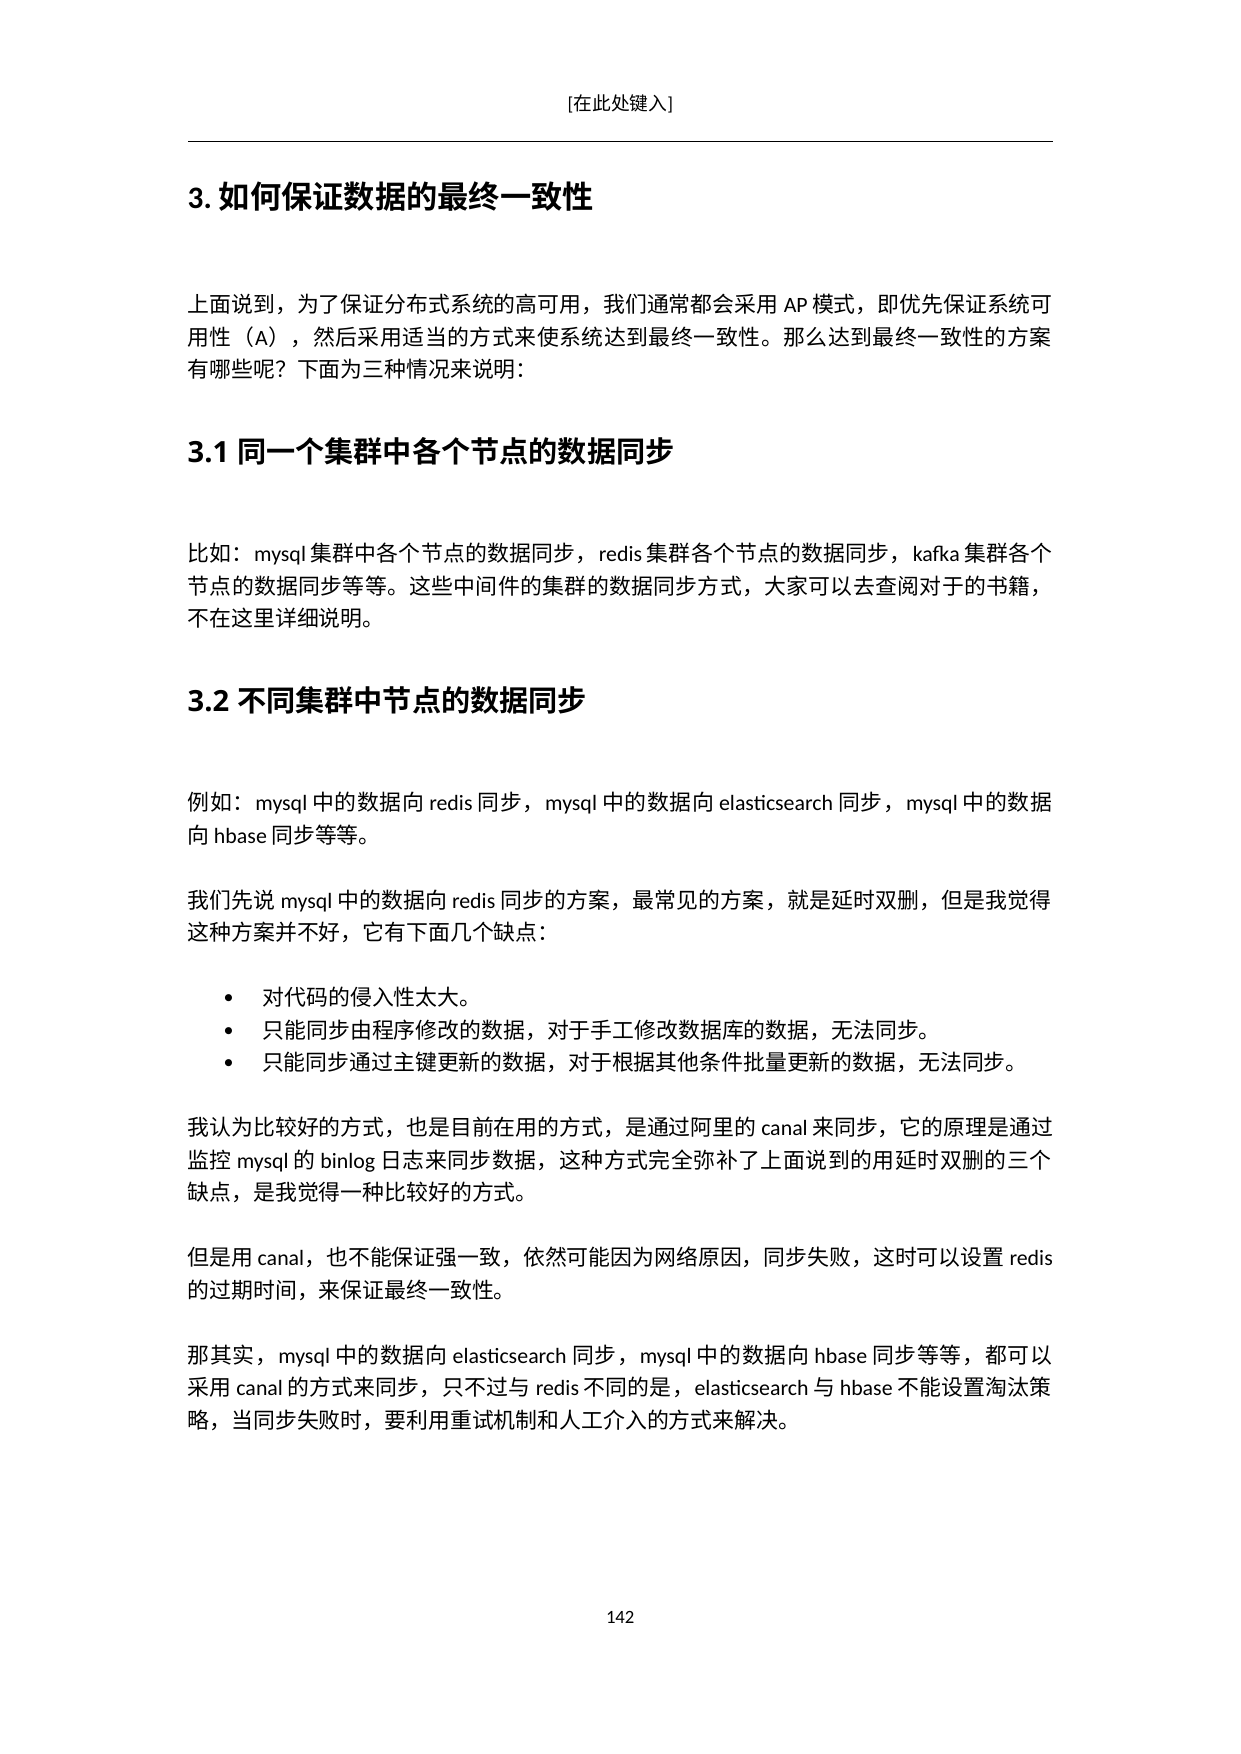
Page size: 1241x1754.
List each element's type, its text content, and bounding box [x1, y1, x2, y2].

text 我认为比较好的方式，也是目前在用的方式，是通过阿里的canal来同步，它的原理是通过监控mysql的binlog日志来同步数据，这种方式完全弥补了上面说到的用延时双删的三个缺点，是我觉得一种比较好的方式。 [187, 1110, 1053, 1207]
list 对代码的侵入性太大。 [225, 980, 1053, 1012]
text 例如：mysql中的数据向redis同步，mysql中的数据向elasticsearch同步，mysql中的数据向hbase同步等等。 [187, 785, 1053, 850]
text 比如：mysql集群中各个节点的数据同步，redis集群各个节点的数据同步，kafka集群各个节点的数据同步等等。这些中间件的集群的数据同步方式，大家可以去查阅对于的书籍，不在这里详细说明。 [187, 536, 1053, 633]
text 上面说到，为了保证分布式系统的高可用，我们通常都会采用AP模式，即优先保证系统可用性（A），然后采用适当的方式来使系统达到最终一致性。那么达到最终一致性的方案有哪些呢？下面为三种情况来说明： [187, 287, 1053, 384]
list 只能同步由程序修改的数据，对于手工修改数据库的数据，无法同步。 [225, 1012, 1053, 1045]
text 我们先说mysql中的数据向redis同步的方案，最常见的方案，就是延时双删，但是我觉得这种方案并不好，它有下面几个缺点： [187, 882, 1053, 947]
subtitle 3.1 同一个集群中各个节点的数据同步 [187, 417, 1053, 482]
text 但是用canal，也不能保证强一致，依然可能因为网络原因，同步失败，这时可以设置redis的过期时间，来保证最终一致性。 [187, 1240, 1053, 1305]
text 那其实，mysql中的数据向elasticsearch同步，mysql中的数据向hbase同步等等，都可以采用canal的方式来同步，只不过与redis不同的是，elasticsearch与hbase不能设置淘汰策略，当同步失败时，要利用重试机制和人工介入的方式来解决。 [187, 1337, 1053, 1435]
subtitle 3. 如何保证数据的最终一致性 [187, 162, 1053, 227]
list 只能同步通过主键更新的数据，对于根据其他条件批量更新的数据，无法同步。 [225, 1045, 1053, 1077]
subtitle 3.2 不同集群中节点的数据同步 [187, 666, 1053, 731]
